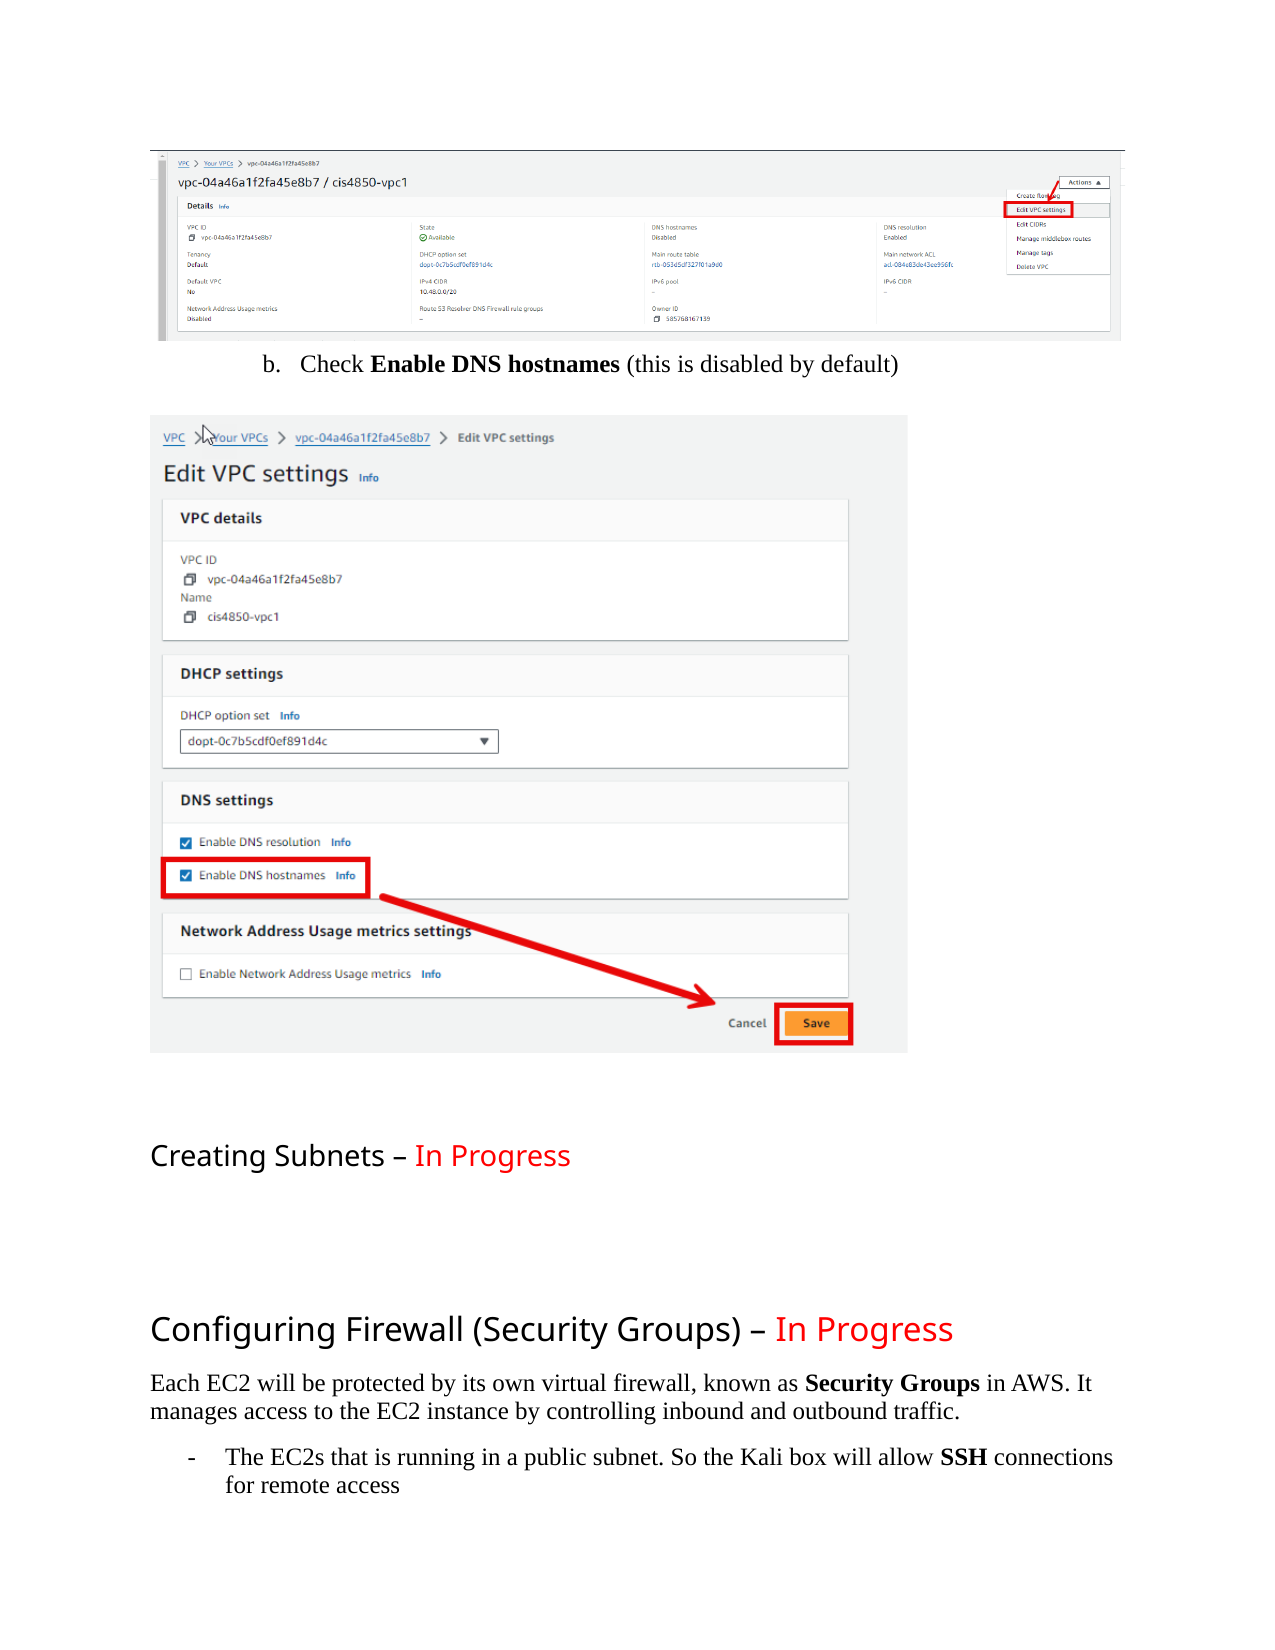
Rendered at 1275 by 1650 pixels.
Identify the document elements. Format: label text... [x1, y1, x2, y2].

picture [150, 415, 908, 1053]
text Each EC2 will be protected by its own virtual firewall, known as Security Groups in AWS. It manages access to the EC2 instance by controlling inbound and outbound traffic. [150, 1368, 1125, 1425]
picture [150, 150, 1125, 341]
subtitle Configuring Firewall (Security Groups) – In Progress [150, 1306, 1125, 1351]
list Check Enable DNS hostnames (this is disabled by default) [262, 349, 1125, 378]
subtitle Creating Subnets – In Progress [150, 1135, 1125, 1175]
list The EC2s that is running in a public subnet. So the Kali box will allow SSH connections for remote access [187, 1442, 1125, 1499]
